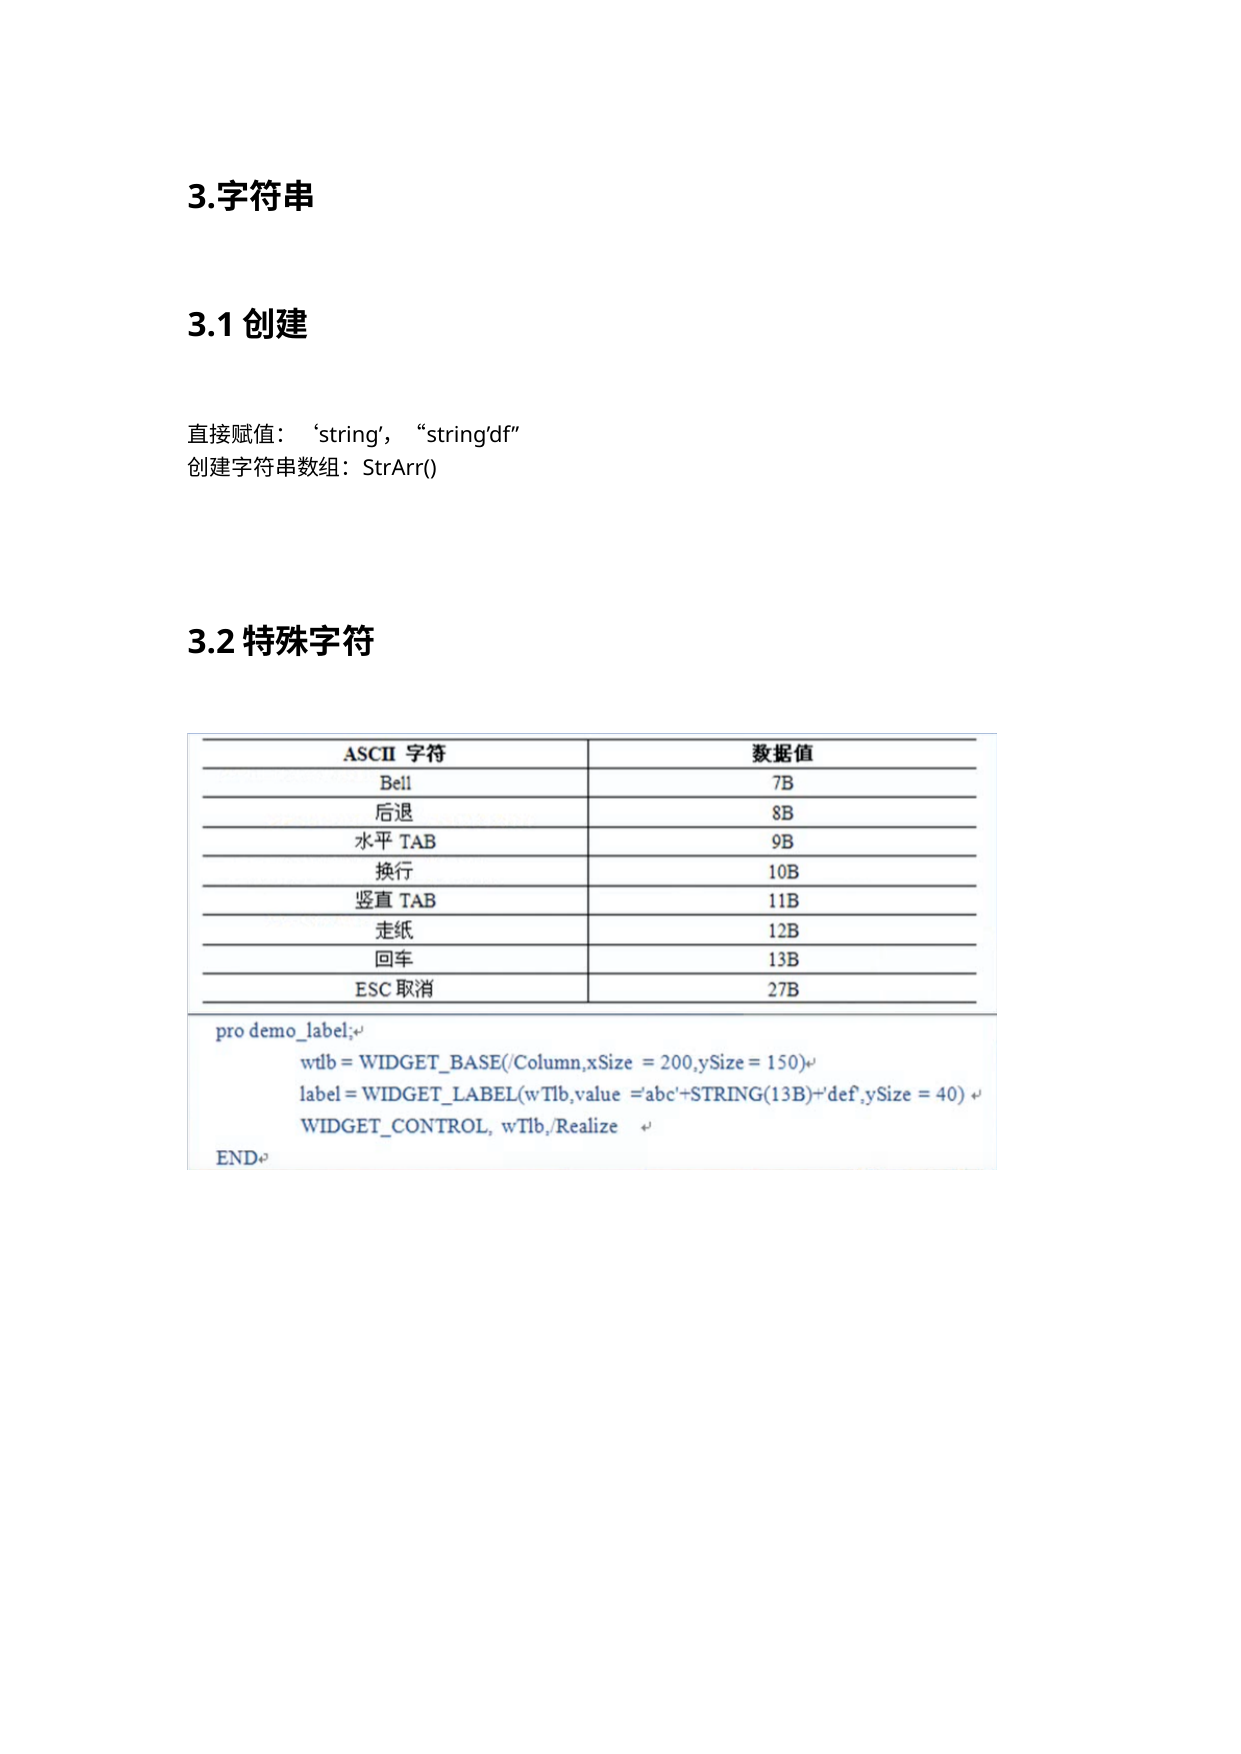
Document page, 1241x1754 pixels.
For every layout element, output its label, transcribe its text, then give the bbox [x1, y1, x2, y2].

subtitle 3.字符串 [187, 162, 1053, 227]
picture [187, 733, 997, 1170]
subtitle 3.2特殊字符 [187, 606, 1053, 671]
text 创建字符串数组：StrArr() [187, 449, 1053, 482]
text 直接赋值：‘string’，“string’df” [187, 417, 1053, 449]
subtitle 3.1创建 [187, 289, 1053, 354]
